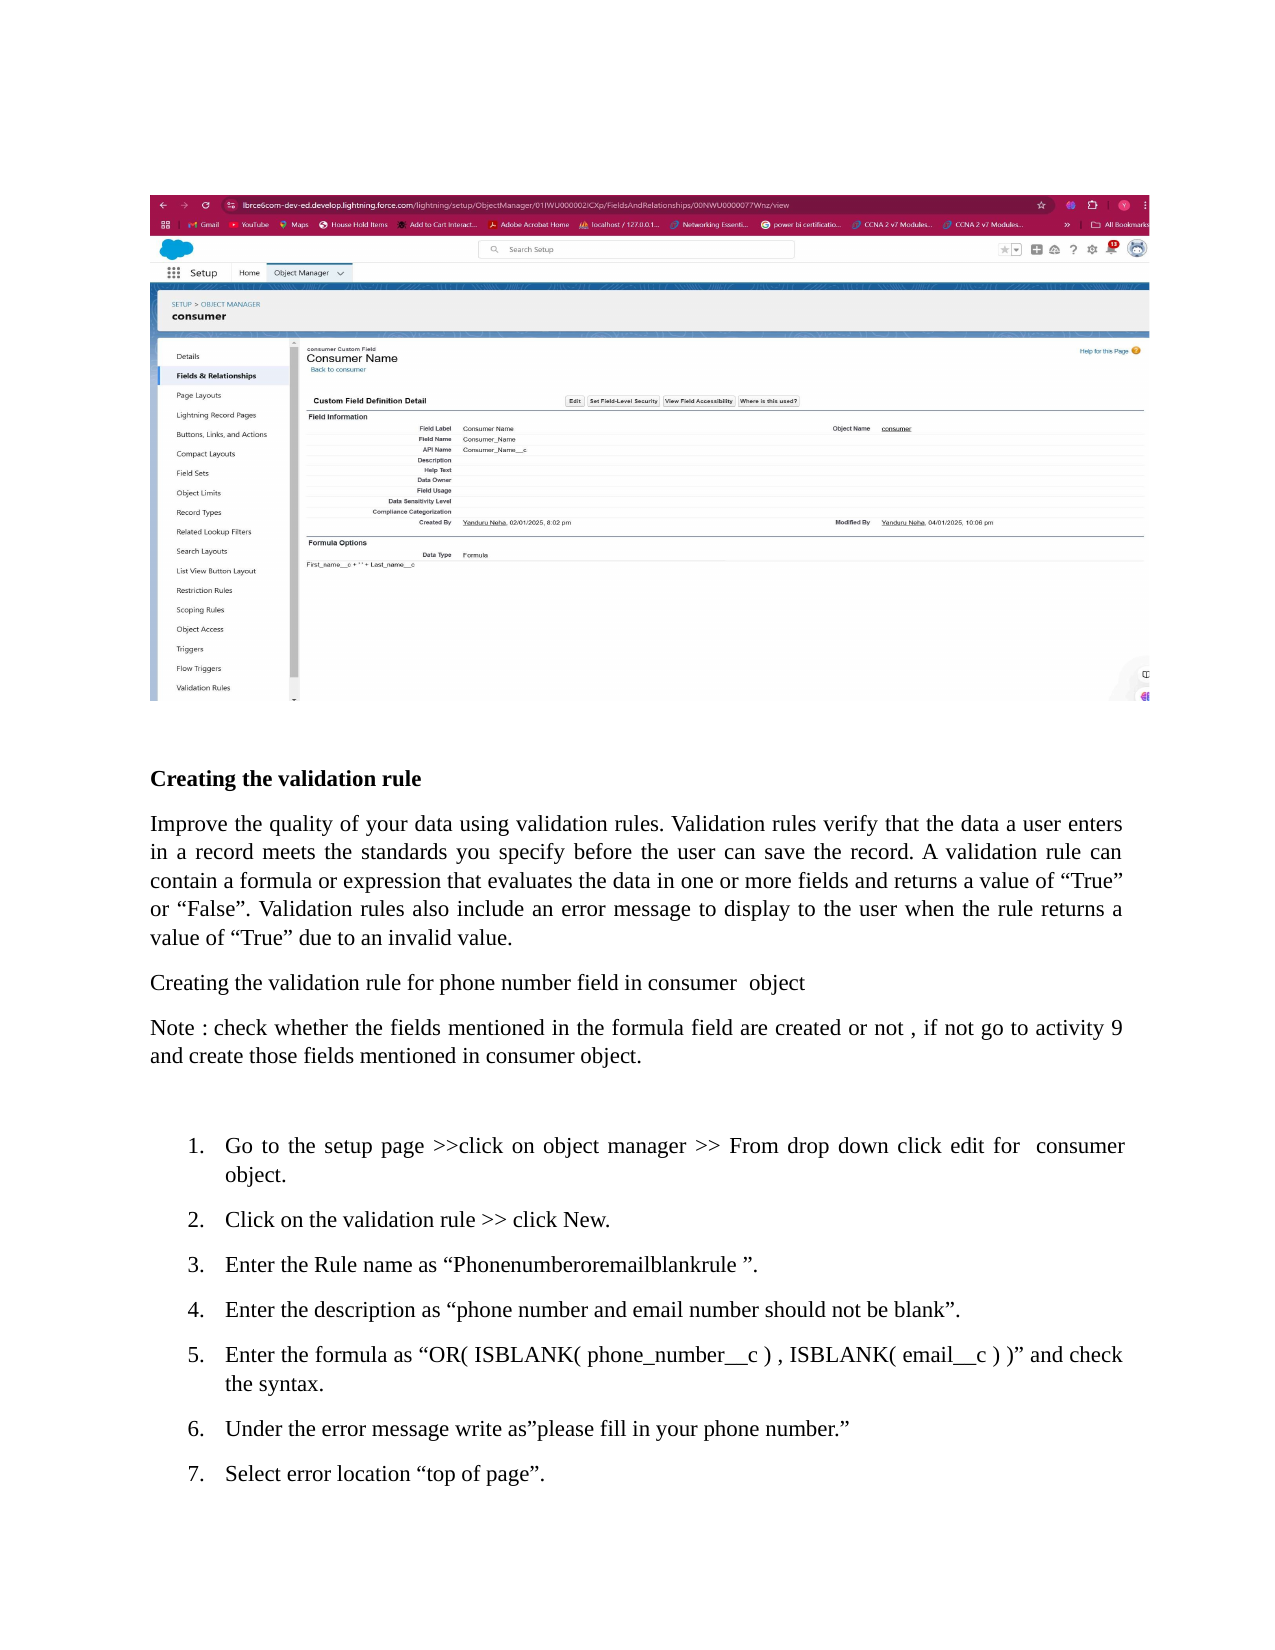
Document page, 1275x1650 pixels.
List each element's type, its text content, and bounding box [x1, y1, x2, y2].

list Go to the setup page >>click on object manager >> From drop down click edit for consumer object. [187, 1133, 1125, 1187]
list Enter the formula as “OR( ISBLANK( phone_number__c ) , ISBLANK( email__c ) )” and check the syntax. [187, 1341, 1125, 1396]
text Improve the quality of your data using validation rules. Validation rules verify that the data a user enters in a record meets the standards you specify before the user can save the record. A validation rule can contain a formula or expression that evaluates the data in one or more fields and returns a value of “True” or “False”. Validation rules also include an error message to display to the user when the rule returns a value of “True” due to an invalid value. [150, 810, 1125, 950]
text Note : check whether the fields mentioned in the formula field are created or not , if not go to activity 9 and create those fields mentioned in consumer object. [150, 1014, 1125, 1069]
list Select error location “top of page”. [187, 1460, 1125, 1486]
picture [150, 195, 1150, 701]
list Under the error message write as”please fill in your phone number.” [187, 1415, 1125, 1441]
text Creating the validation rule for phone number field in consumer object [150, 969, 1125, 995]
list Enter the description as “phone number and email number should not be blank”. [187, 1296, 1125, 1323]
text Creating the validation rule [150, 765, 1125, 791]
list Enter the Rule name as “Phonenumberoremailblankrule ”. [187, 1251, 1125, 1278]
list Click on the validation rule >> click New. [187, 1206, 1125, 1232]
